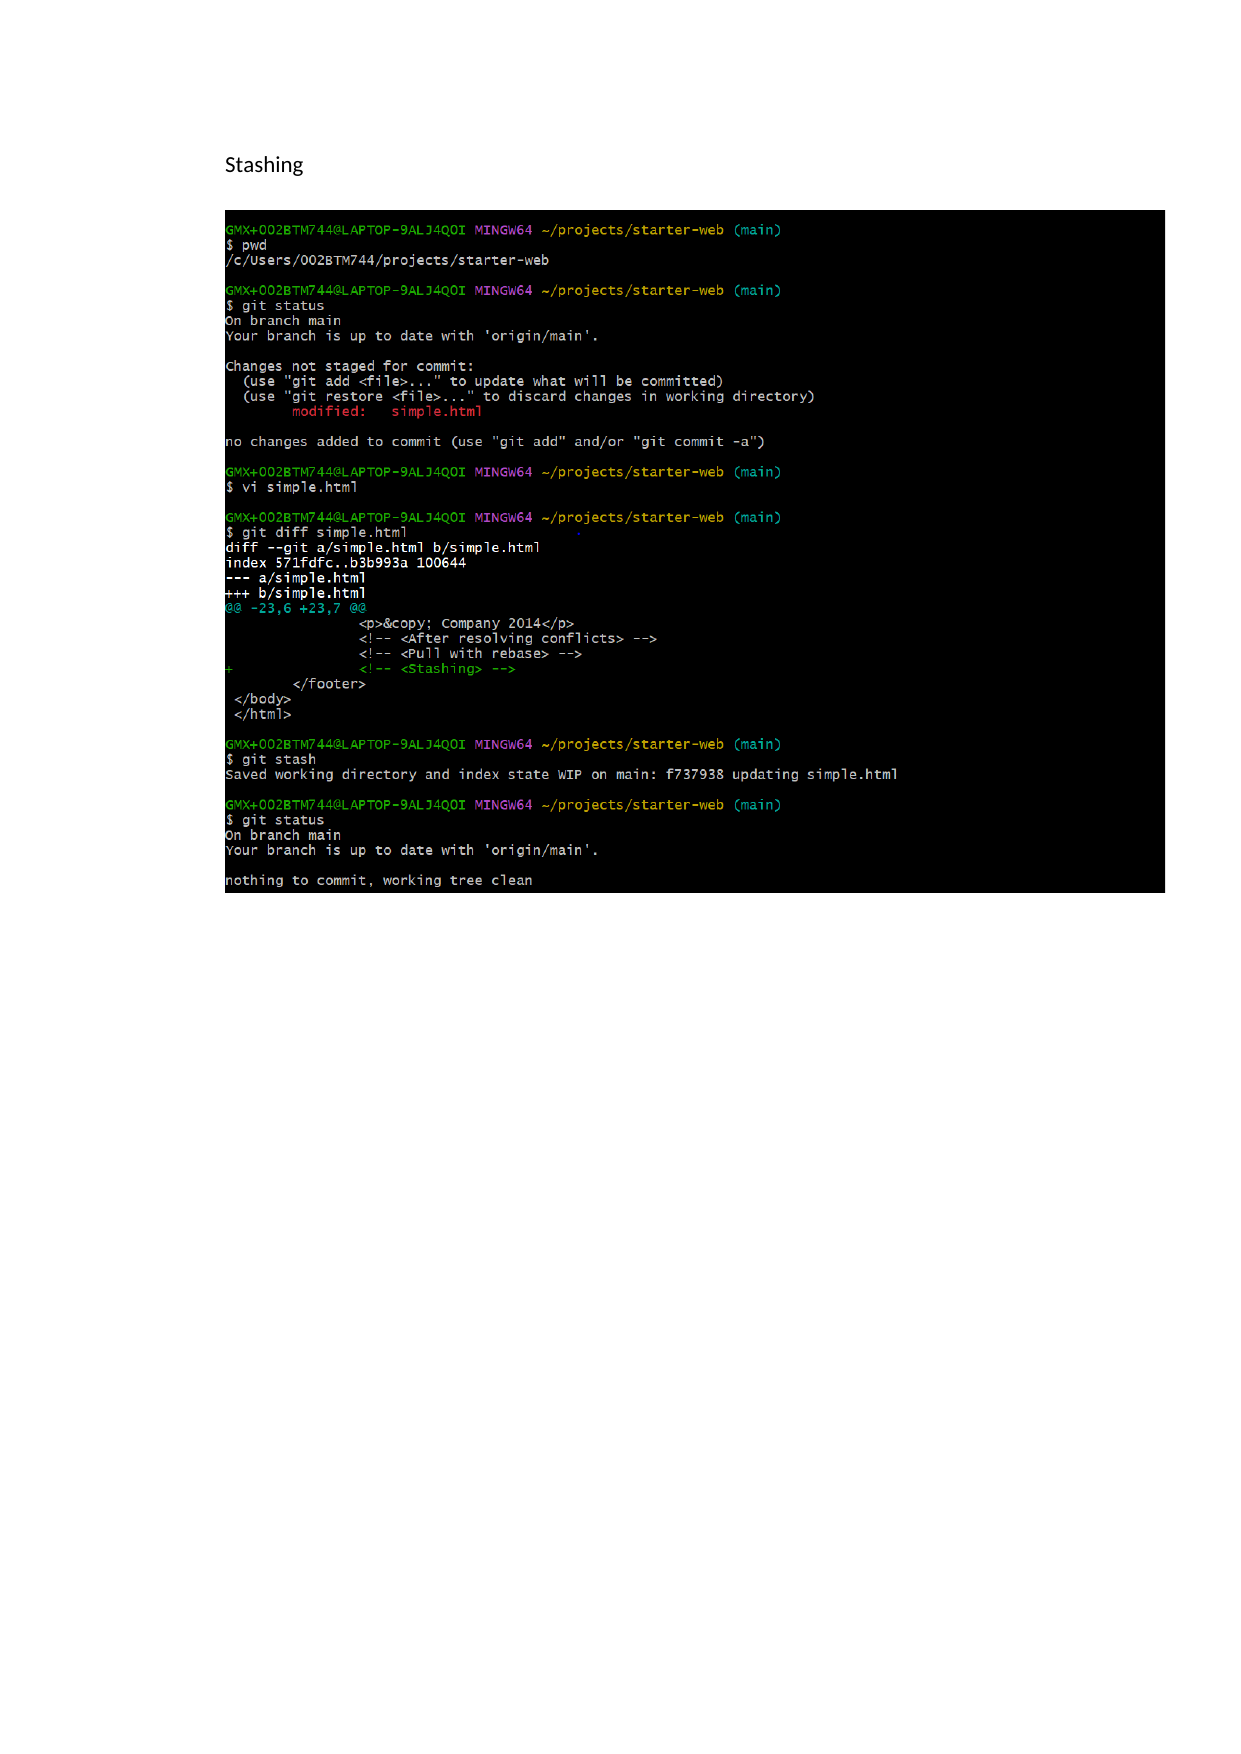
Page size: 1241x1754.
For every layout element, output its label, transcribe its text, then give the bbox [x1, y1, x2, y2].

picture [225, 210, 1166, 893]
list Stashing [225, 150, 1090, 178]
